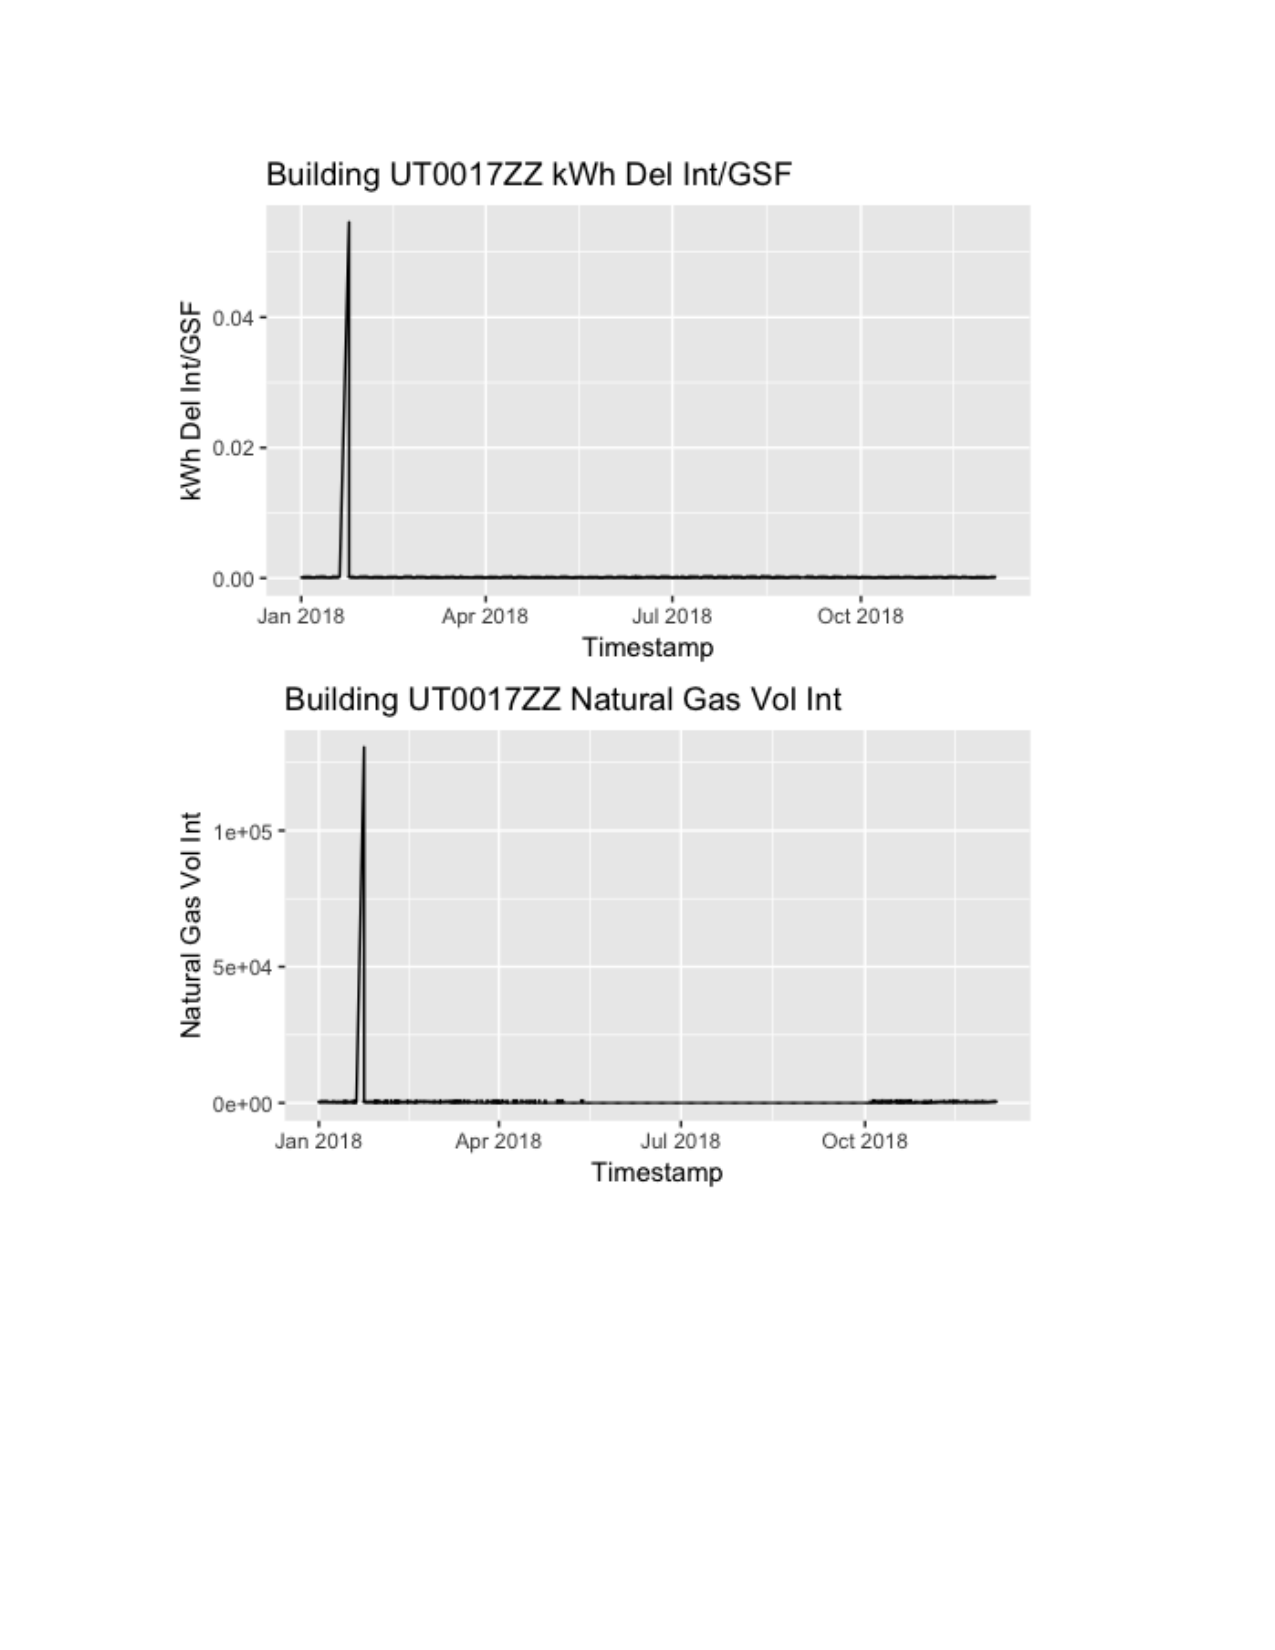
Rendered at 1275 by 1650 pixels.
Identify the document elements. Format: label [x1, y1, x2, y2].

picture [168, 150, 1044, 1200]
